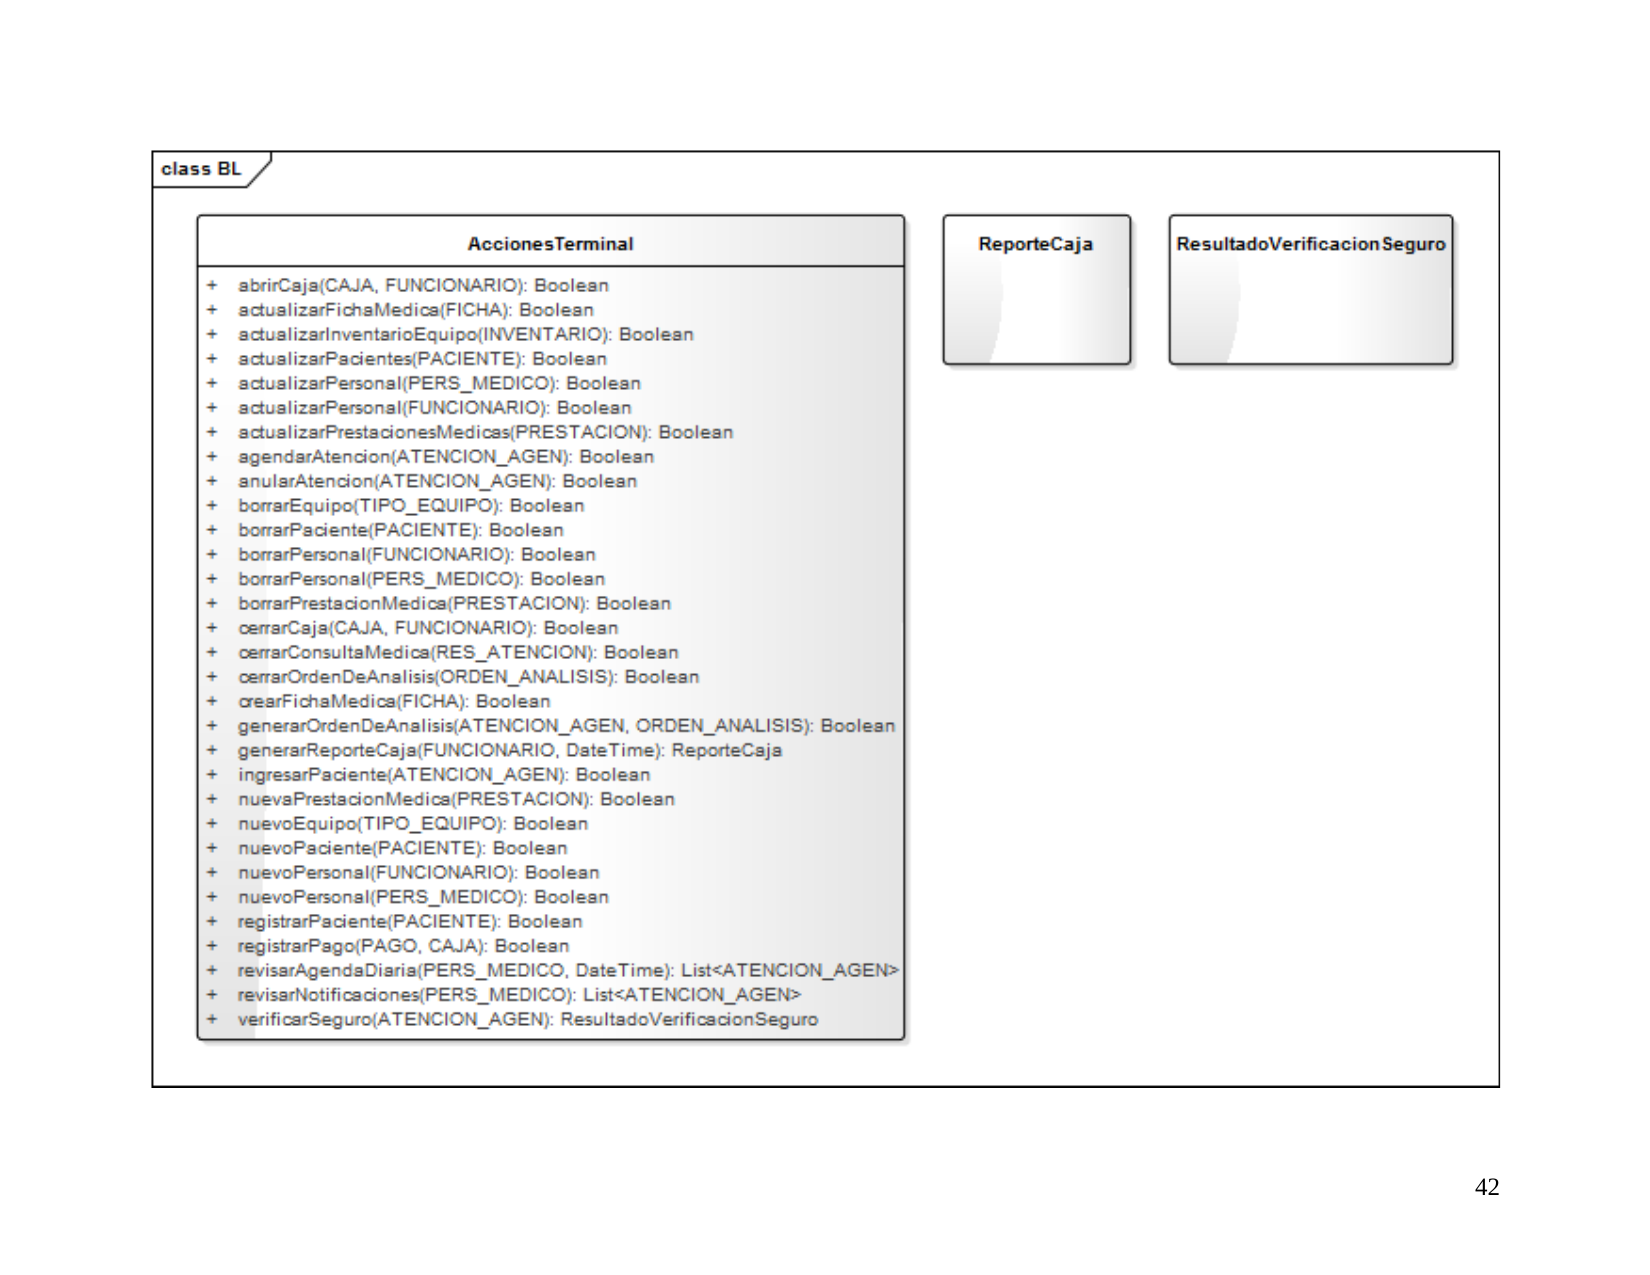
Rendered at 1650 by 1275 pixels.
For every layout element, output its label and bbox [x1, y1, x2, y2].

picture [150, 150, 1500, 1088]
